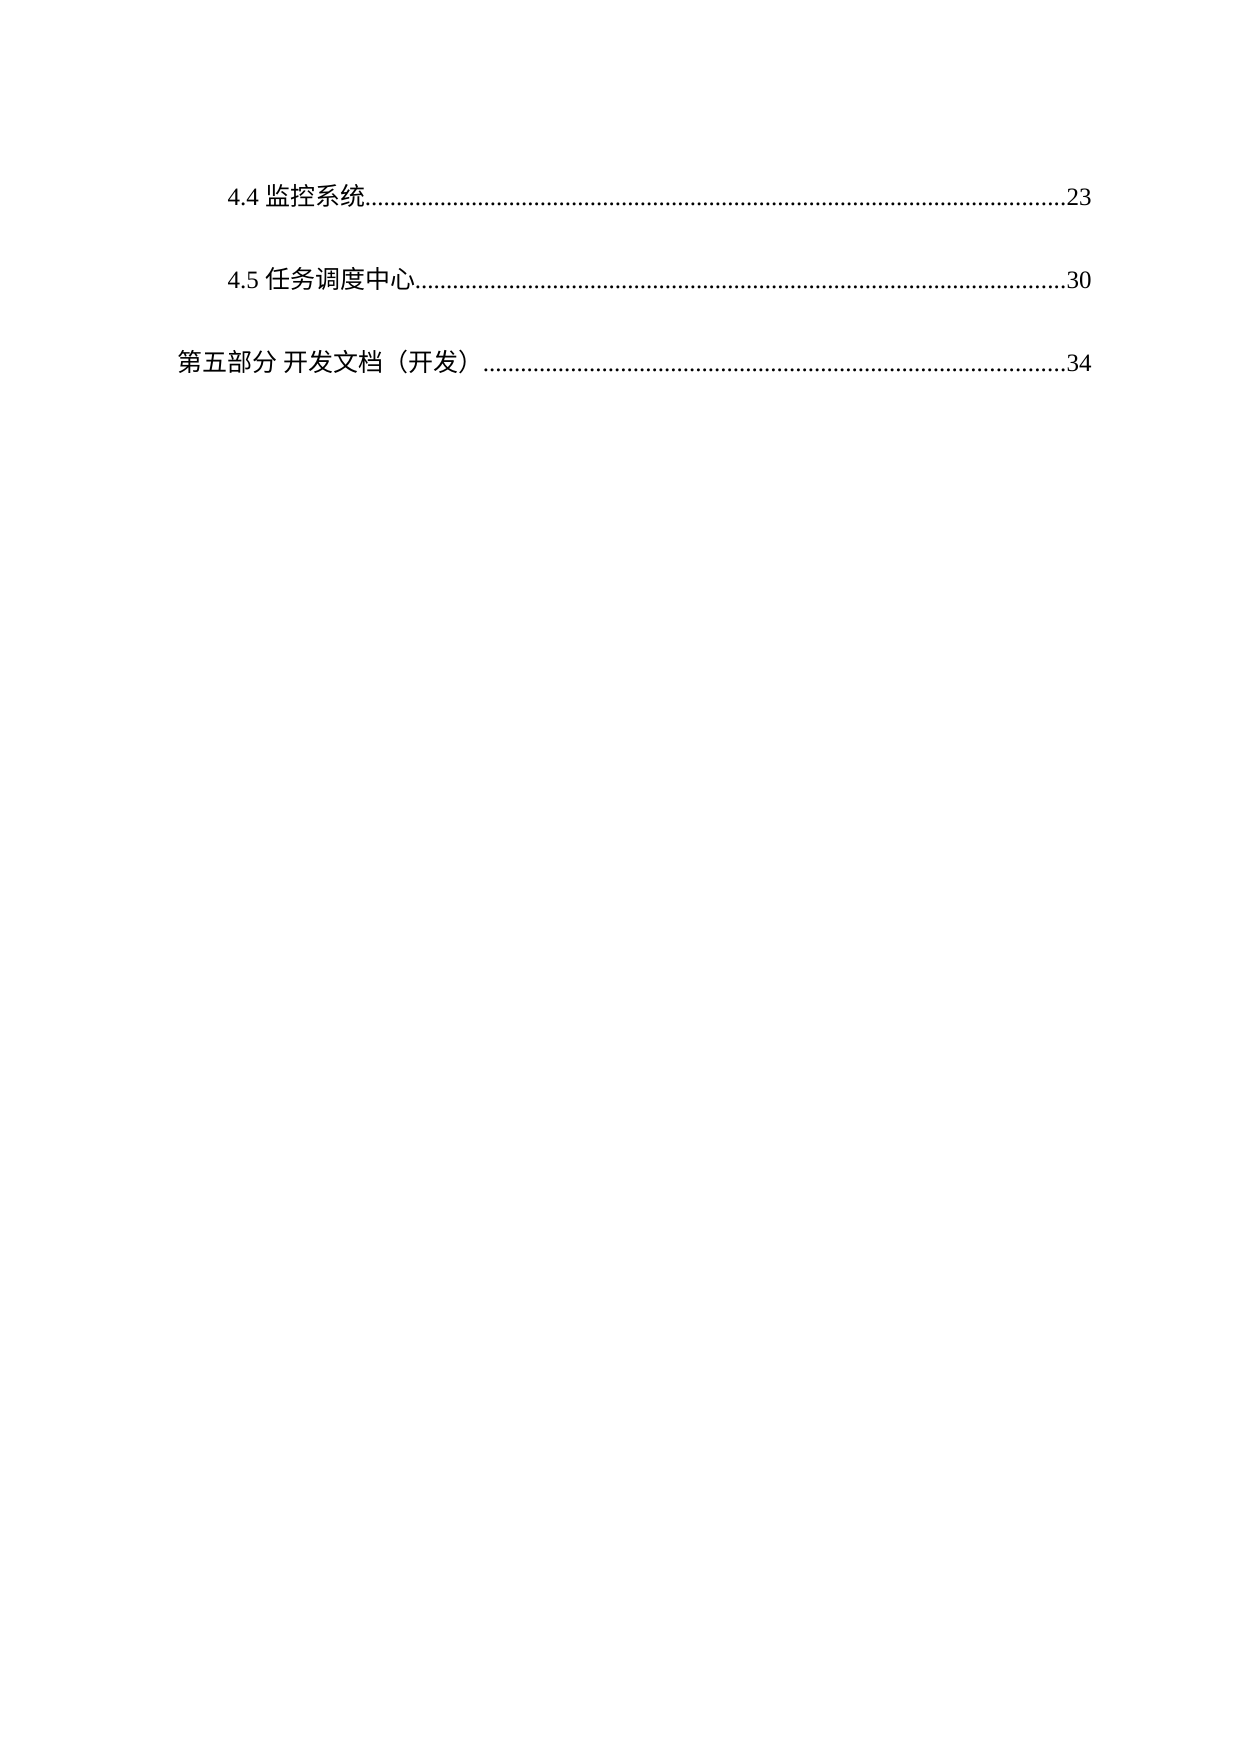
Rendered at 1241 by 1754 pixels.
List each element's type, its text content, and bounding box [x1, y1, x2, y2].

text 4.4 监控系统 23 [177, 162, 1092, 227]
text 4.5 任务调度中心 30 [177, 245, 1092, 310]
text 第五部分 开发文档（开发） 34 [177, 328, 1092, 393]
